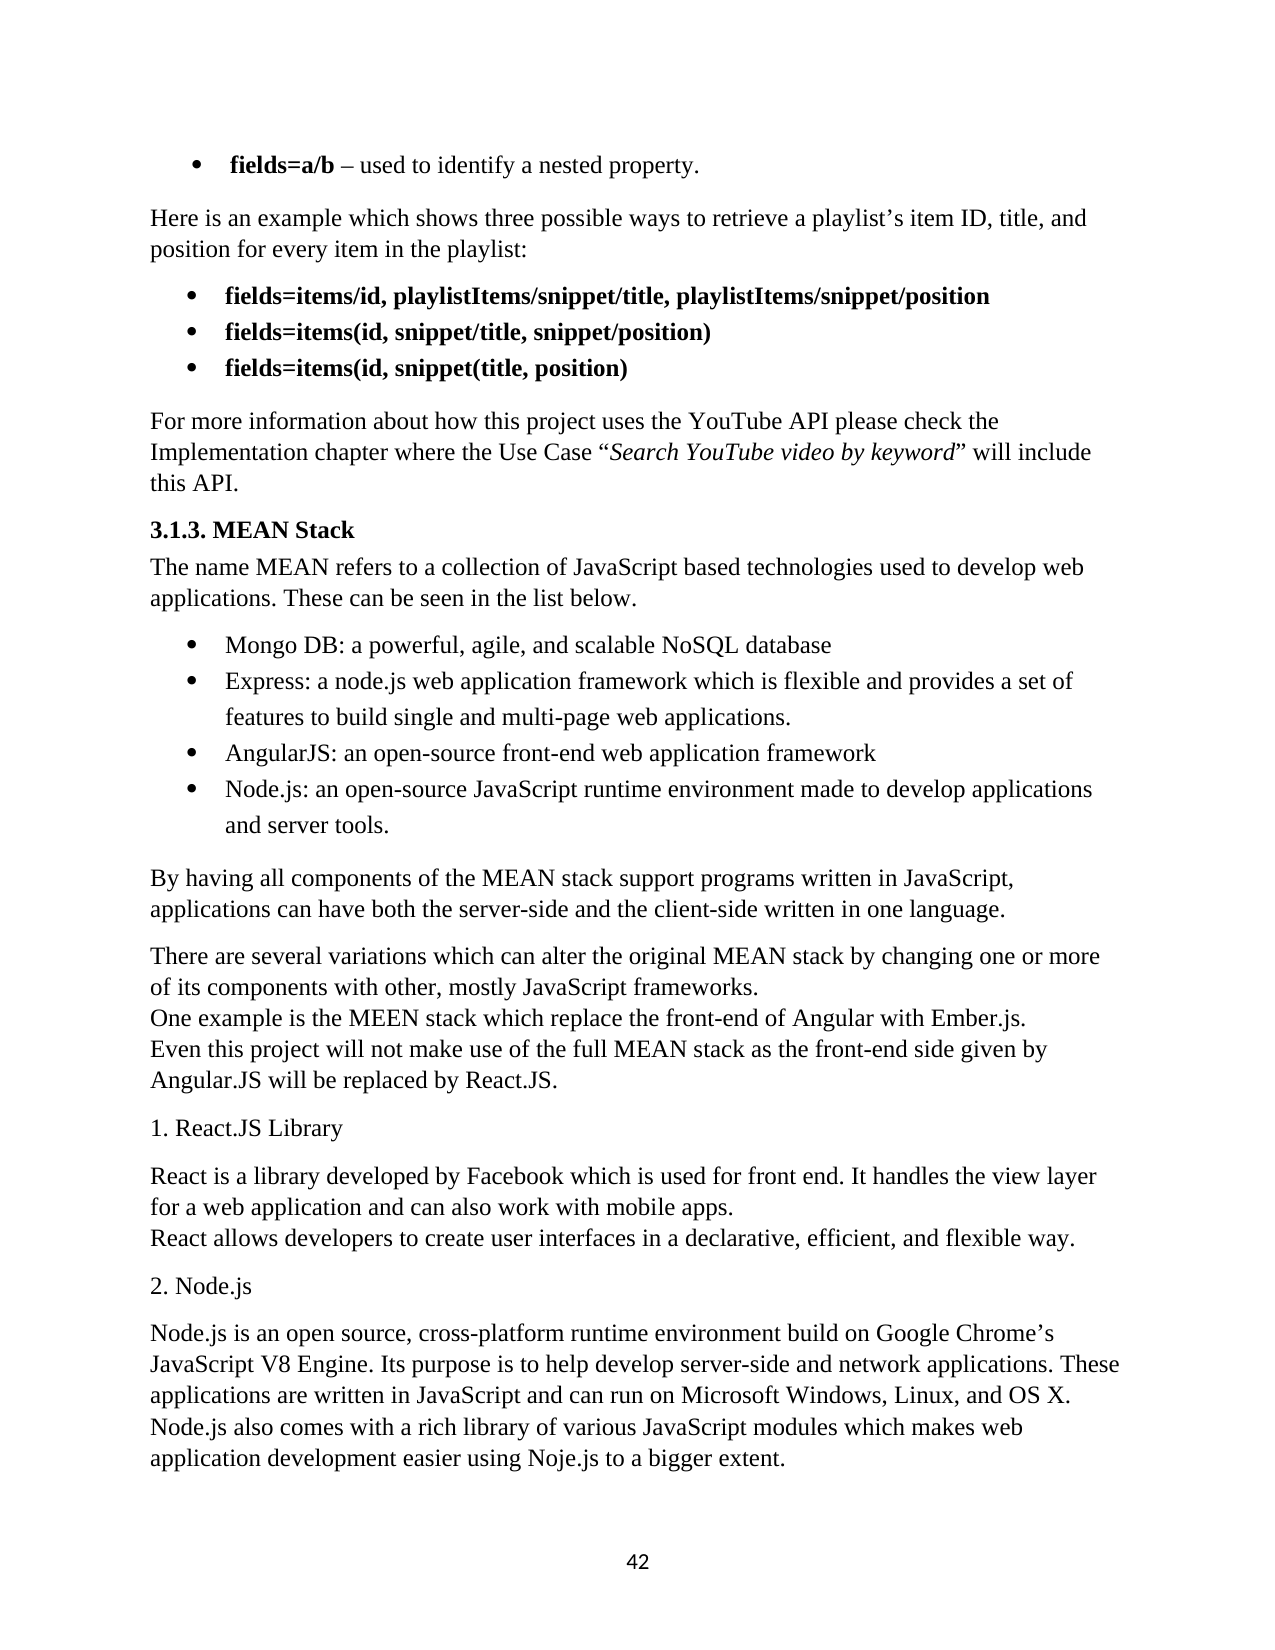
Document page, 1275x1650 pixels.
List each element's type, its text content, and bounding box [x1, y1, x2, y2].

list Express: a node.js web application framework which is flexible and provides a set of features to build single and multi-page web applications. [187, 666, 1125, 731]
list Node.js: an open-source JavaScript runtime environment made to develop applications and server tools. [187, 774, 1125, 839]
text 1. React.JS Library [150, 1113, 1125, 1142]
text For more information about how this project uses the YouTube API please check the Implementation chapter where the Use Case “Search YouTube video by keyword” will include this API. [150, 406, 1125, 497]
list fields=items/id, playlistItems/snippet/title, playlistItems/snippet/position [187, 281, 1125, 310]
subtitle 3.1.3. MEAN Stack [150, 516, 1125, 544]
list fields=a/b – used to identify a nested property. [192, 150, 1125, 179]
text Here is an example which shows three possible ways to retrieve a playlist’s item ID, title, and position for every item in the playlist: [150, 203, 1125, 262]
list Mongo DB: a powerful, agile, and scalable NoSQL database [187, 630, 1125, 659]
text The name MEAN refers to a collection of JavaScript based technologies used to develop web applications. These can be seen in the list below. [150, 552, 1125, 611]
text 2. Node.js [150, 1271, 1125, 1299]
text By having all components of the MEAN stack support programs written in JavaScript, applications can have both the server-side and the client-side written in one language. [150, 863, 1125, 922]
text There are several variations which can alter the original MEAN stack by changing one or more of its components with other, mostly JavaScript frameworks. One example is the MEEN stack which replace the front-end of Angular with Ember.js. Even this project will not make use of the full MEAN stack as the front-end side given by Angular.JS will be replaced by React.JS. [150, 941, 1125, 1094]
list fields=items(id, snippet/title, snippet/position) [187, 317, 1125, 346]
text Node.js is an open source, cross-platform runtime environment build on Google Chrome’s JavaScript V8 Engine. Its purpose is to help develop server-side and network applications. These applications are written in JavaScript and can run on Microsoft Windows, Linux, and OS X. Node.js also comes with a rich library of various JavaScript modules which makes web application development easier using Noje.js to a bigger extent. [150, 1318, 1125, 1471]
list AngularJS: an open-source front-end web application framework [187, 738, 1125, 767]
list fields=items(id, snippet(title, position) [187, 353, 1125, 382]
text React is a library developed by Facebook which is used for front end. It handles the view layer for a web application and can also work with mobile apps. React allows developers to create user interfaces in a declarative, efficient, and flexible way. [150, 1161, 1125, 1252]
